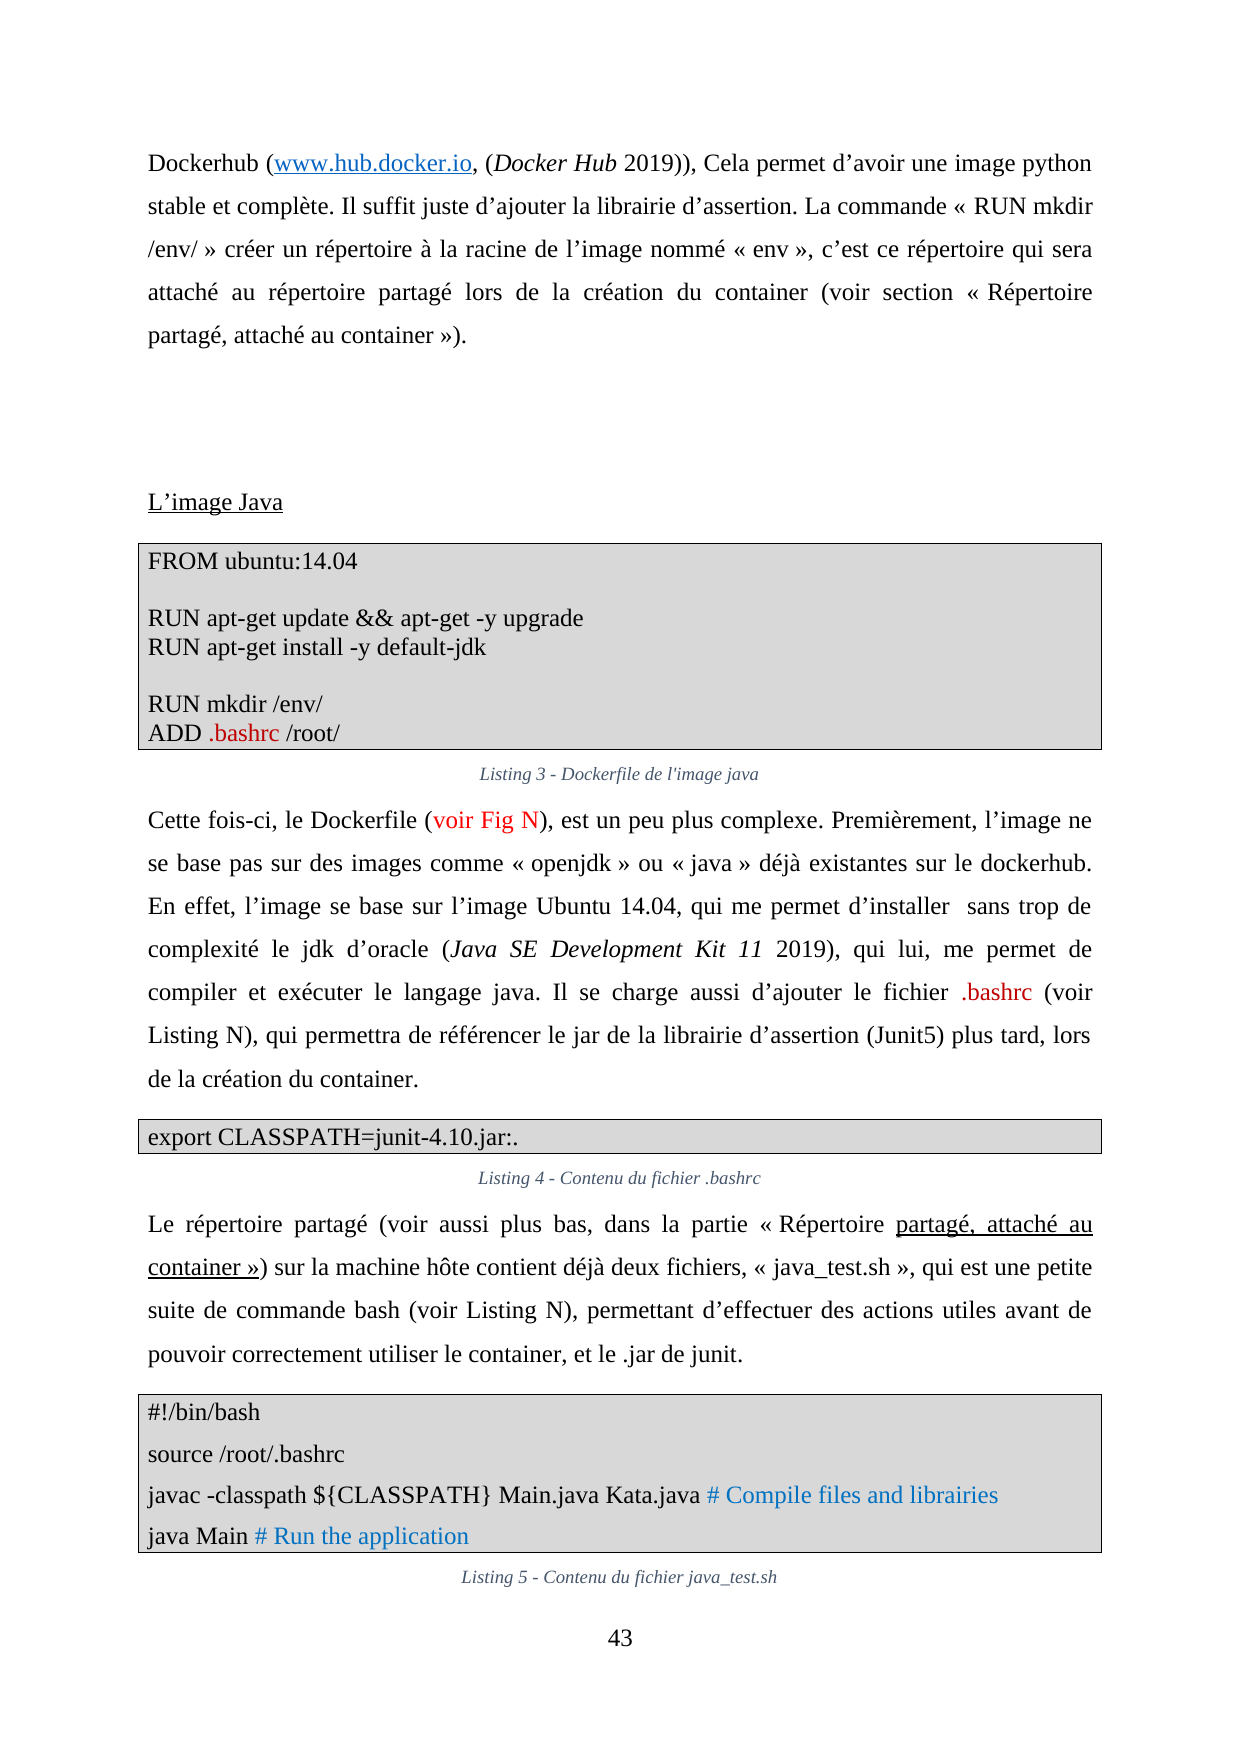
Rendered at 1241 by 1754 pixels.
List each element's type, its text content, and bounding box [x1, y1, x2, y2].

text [148, 148, 1093, 349]
list #!/bin/bash [139, 1395, 1101, 1426]
text Le répertoire partagé (voir aussi plus bas, dans la partie « Répertoire partagé, attaché au container ») sur la machine hôte contient déjà deux fichiers, « java_test.sh », qui est une petite suite de commande bash (voir Listing N), permettant d’effectuer des actions utiles avant de pouvoir correctement utiliser le container, et le .jar de junit. [148, 1209, 1093, 1367]
list FROM ubuntu:14.04 RUN apt-get update && apt-get -y upgrade RUN apt-get install -y default-jdk RUN mkdir /env/ ADD .bashrc /root/ [139, 544, 1101, 749]
list source /root/.bashrc [139, 1436, 1101, 1467]
text Cette fois-ci, le Dockerfile (voir Fig N), est un peu plus complexe. Premièrement, l’image ne se base pas sur des images comme « openjdk » ou « java » déjà existantes sur le dockerhub. En effet, l’image se base sur l’image Ubuntu 14.04, qui me permet d’installer sans trop de complexité le jdk d’oracle (Java SE Development Kit 11 2019), qui lui, me permet de compiler et exécuter le langage java. Il se charge aussi d’ajouter le fichier .bashrc (voir Listing N), qui permettra de référencer le jar de la librairie d’assertion (Junit5) plus tard, lors de la création du container. [148, 805, 1093, 1092]
list javac -classpath ${CLASSPATH} Main.java Kata.java # Compile files and librairies [139, 1477, 1101, 1509]
text L’image Java [148, 487, 1093, 516]
list java Main # Run the application [139, 1518, 1101, 1552]
list export CLASSPATH=junit-4.10.jar:. [139, 1120, 1101, 1153]
